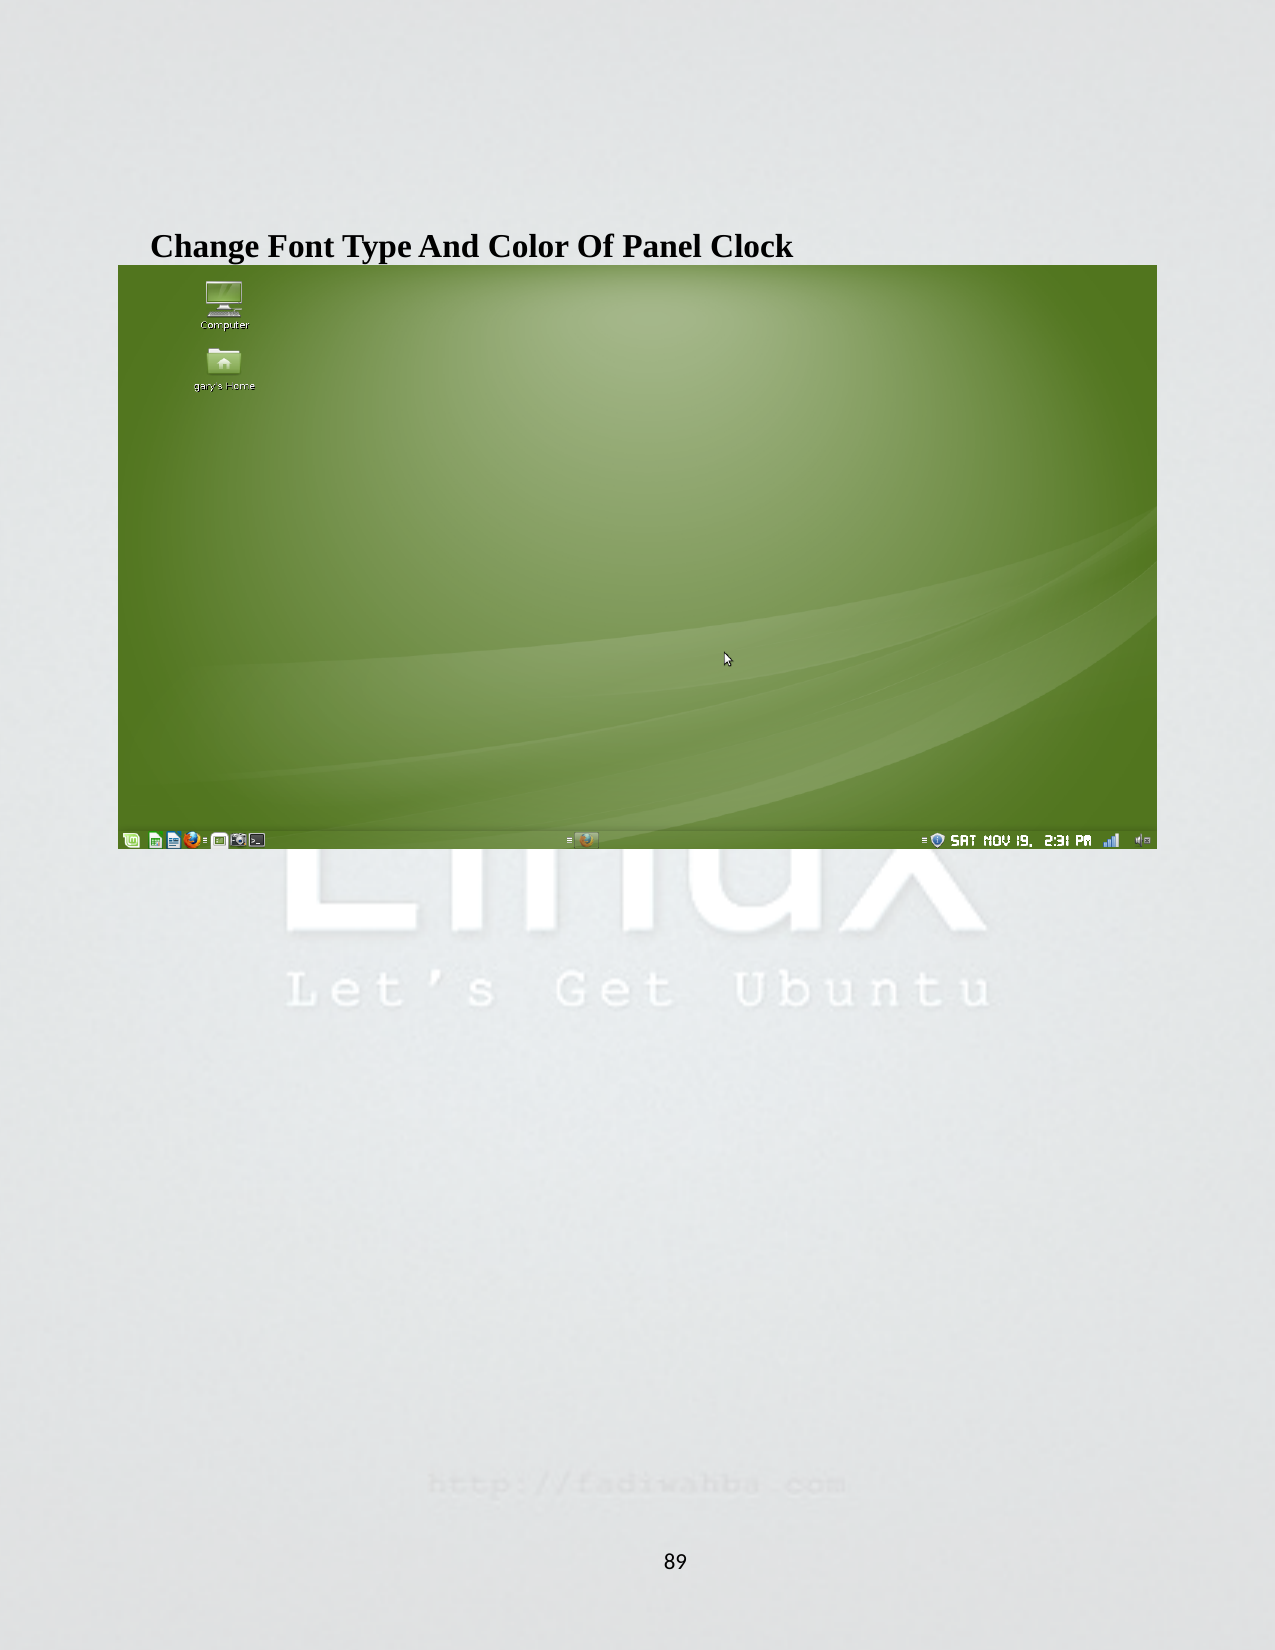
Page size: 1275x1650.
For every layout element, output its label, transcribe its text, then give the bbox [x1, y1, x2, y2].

picture [118, 265, 1157, 849]
text Change Font Type And Color Of Panel Clock [150, 227, 1125, 265]
